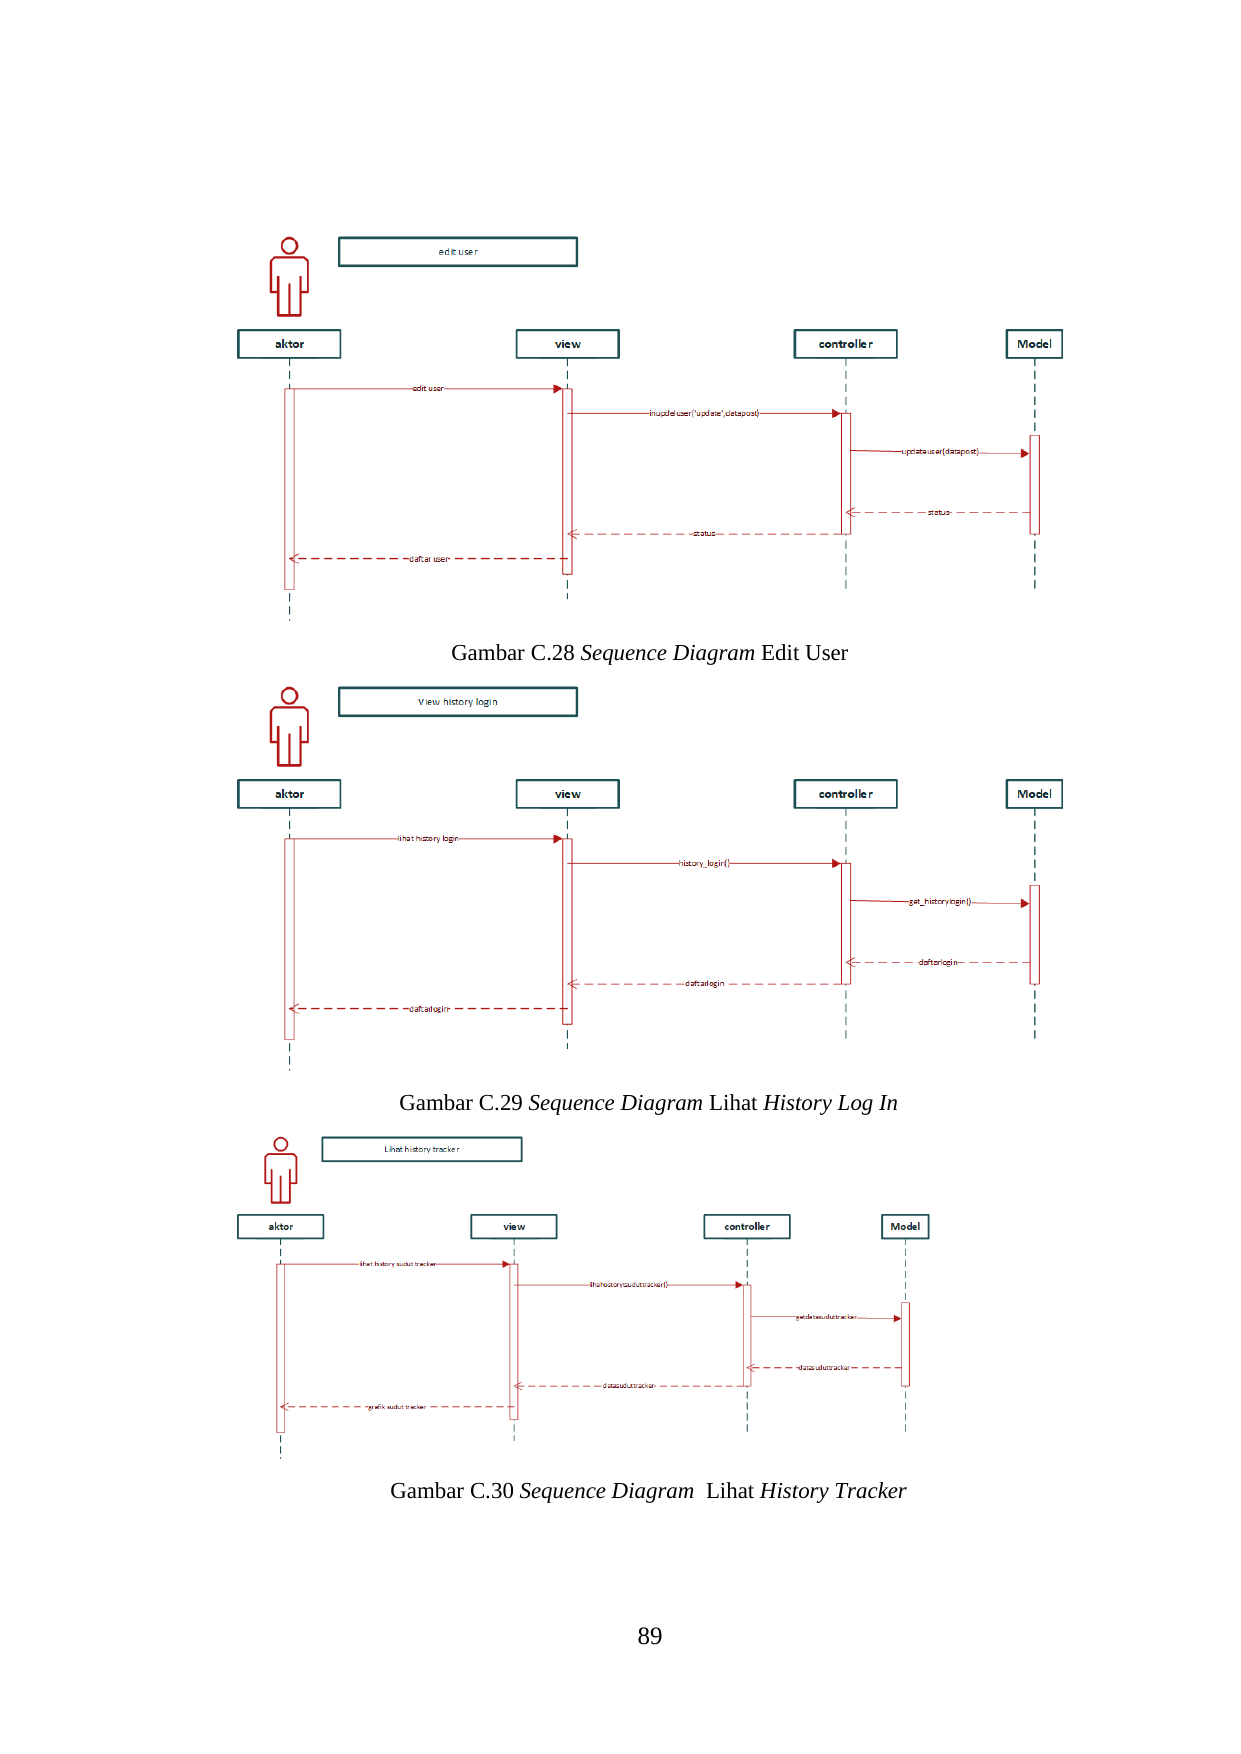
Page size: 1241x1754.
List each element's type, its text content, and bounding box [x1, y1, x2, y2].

picture [236, 1136, 930, 1459]
text Gambar C.3 Sequence Diagram Edit User [236, 639, 1063, 665]
picture [236, 686, 1063, 1071]
picture [236, 236, 1063, 621]
text Gambar C.4 Sequence Diagram Lihat History Log In [236, 1089, 1063, 1115]
text Gambar C.5 Sequence Diagram Lihat History Tracker [236, 1477, 1063, 1503]
